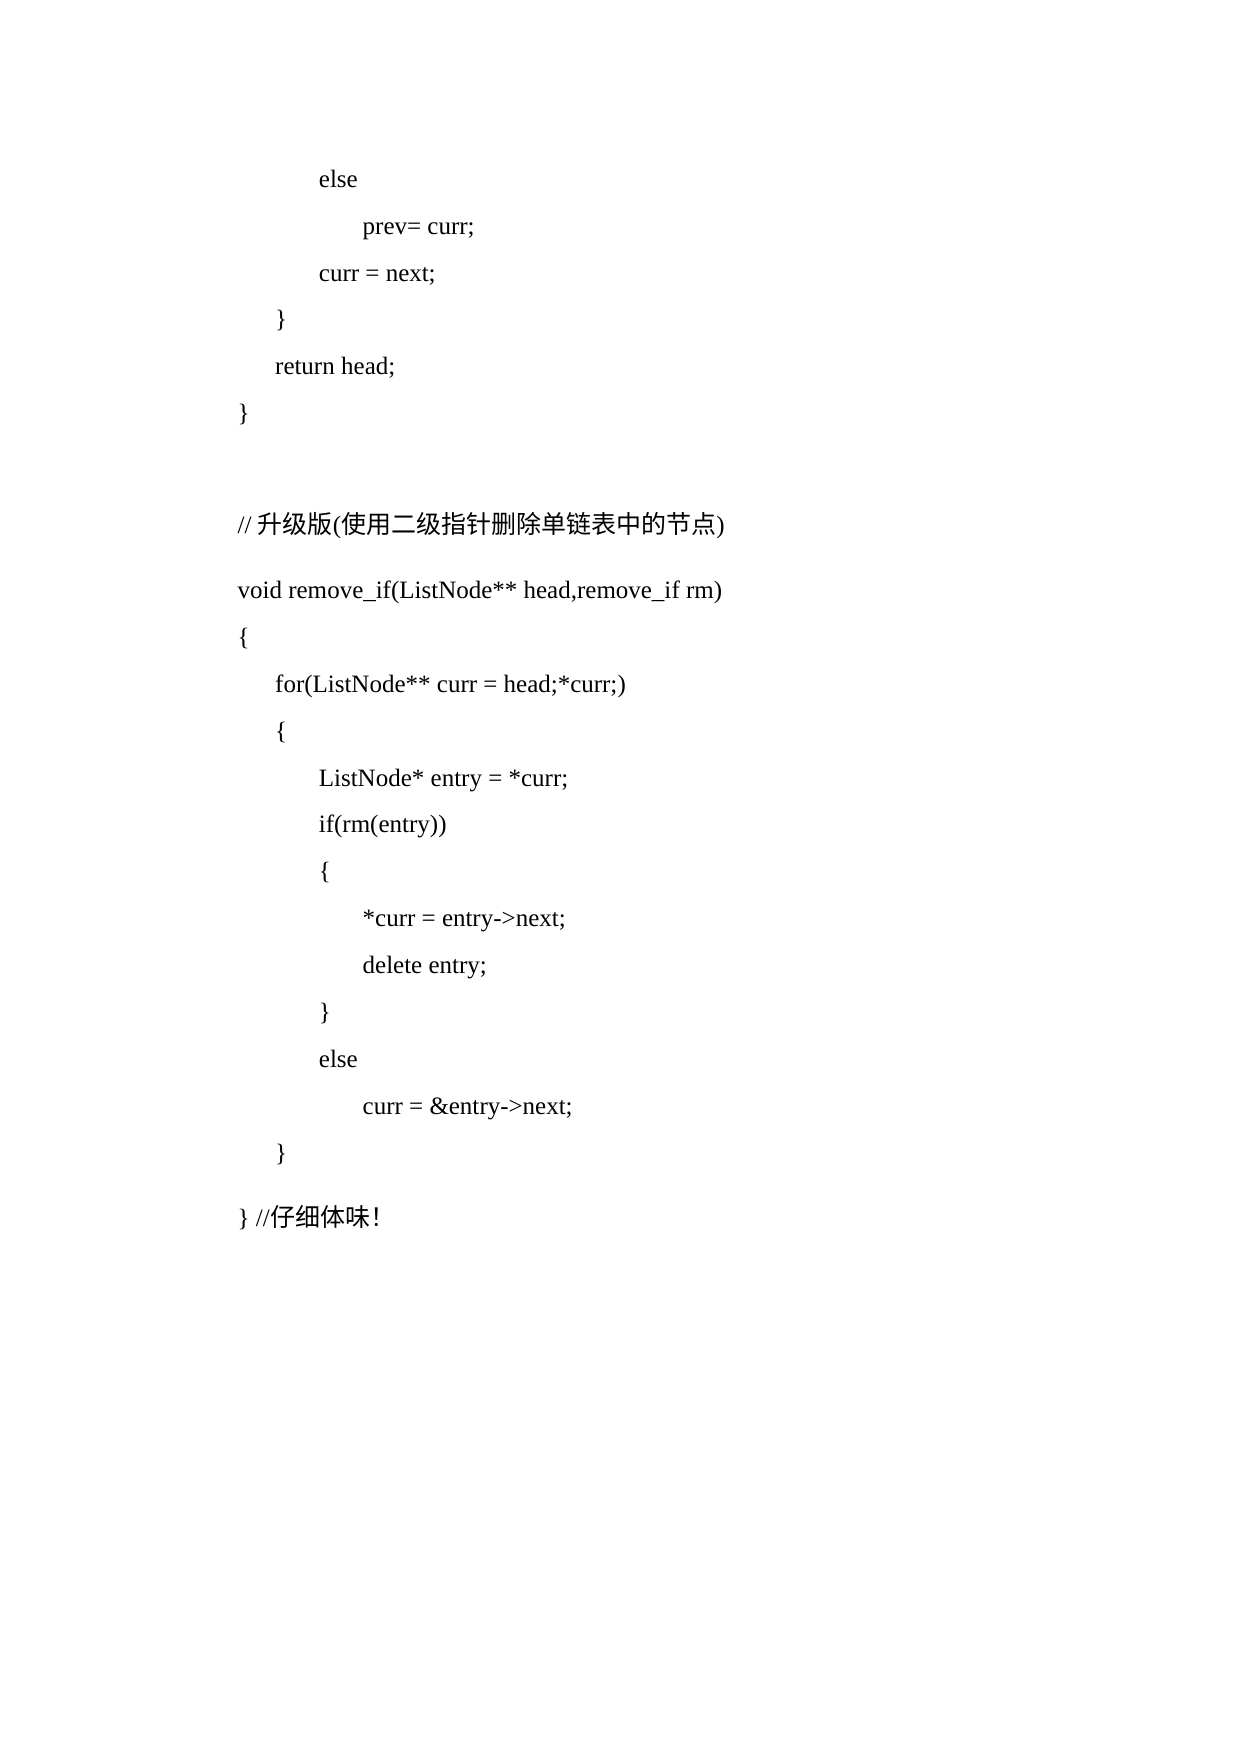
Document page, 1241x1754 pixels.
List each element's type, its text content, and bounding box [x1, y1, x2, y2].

text } [237, 303, 1053, 335]
text if(rm(entry)) [237, 808, 1053, 840]
text else [237, 162, 1053, 194]
text { [237, 714, 1053, 746]
text curr = &entry->next; [237, 1089, 1053, 1121]
text } [237, 396, 1053, 429]
text } [237, 995, 1053, 1028]
text } //仔细体味！ [237, 1183, 1053, 1248]
text else [237, 1042, 1053, 1074]
text *curr = entry->next; [237, 901, 1053, 934]
text { [237, 854, 1053, 887]
text // 升级版(使用二级指针删除单链表中的节点) [237, 490, 1053, 555]
text } [237, 1136, 1053, 1168]
text for(ListNode** curr = head;*curr;) [237, 667, 1053, 699]
text void remove_if(ListNode** head,remove_if rm) [237, 573, 1053, 606]
text ListNode* entry = *curr; [237, 761, 1053, 793]
text return head; [237, 349, 1053, 382]
text curr = next; [237, 256, 1053, 288]
text { [237, 620, 1053, 653]
text delete entry; [237, 948, 1053, 981]
text prev= curr; [237, 209, 1053, 241]
